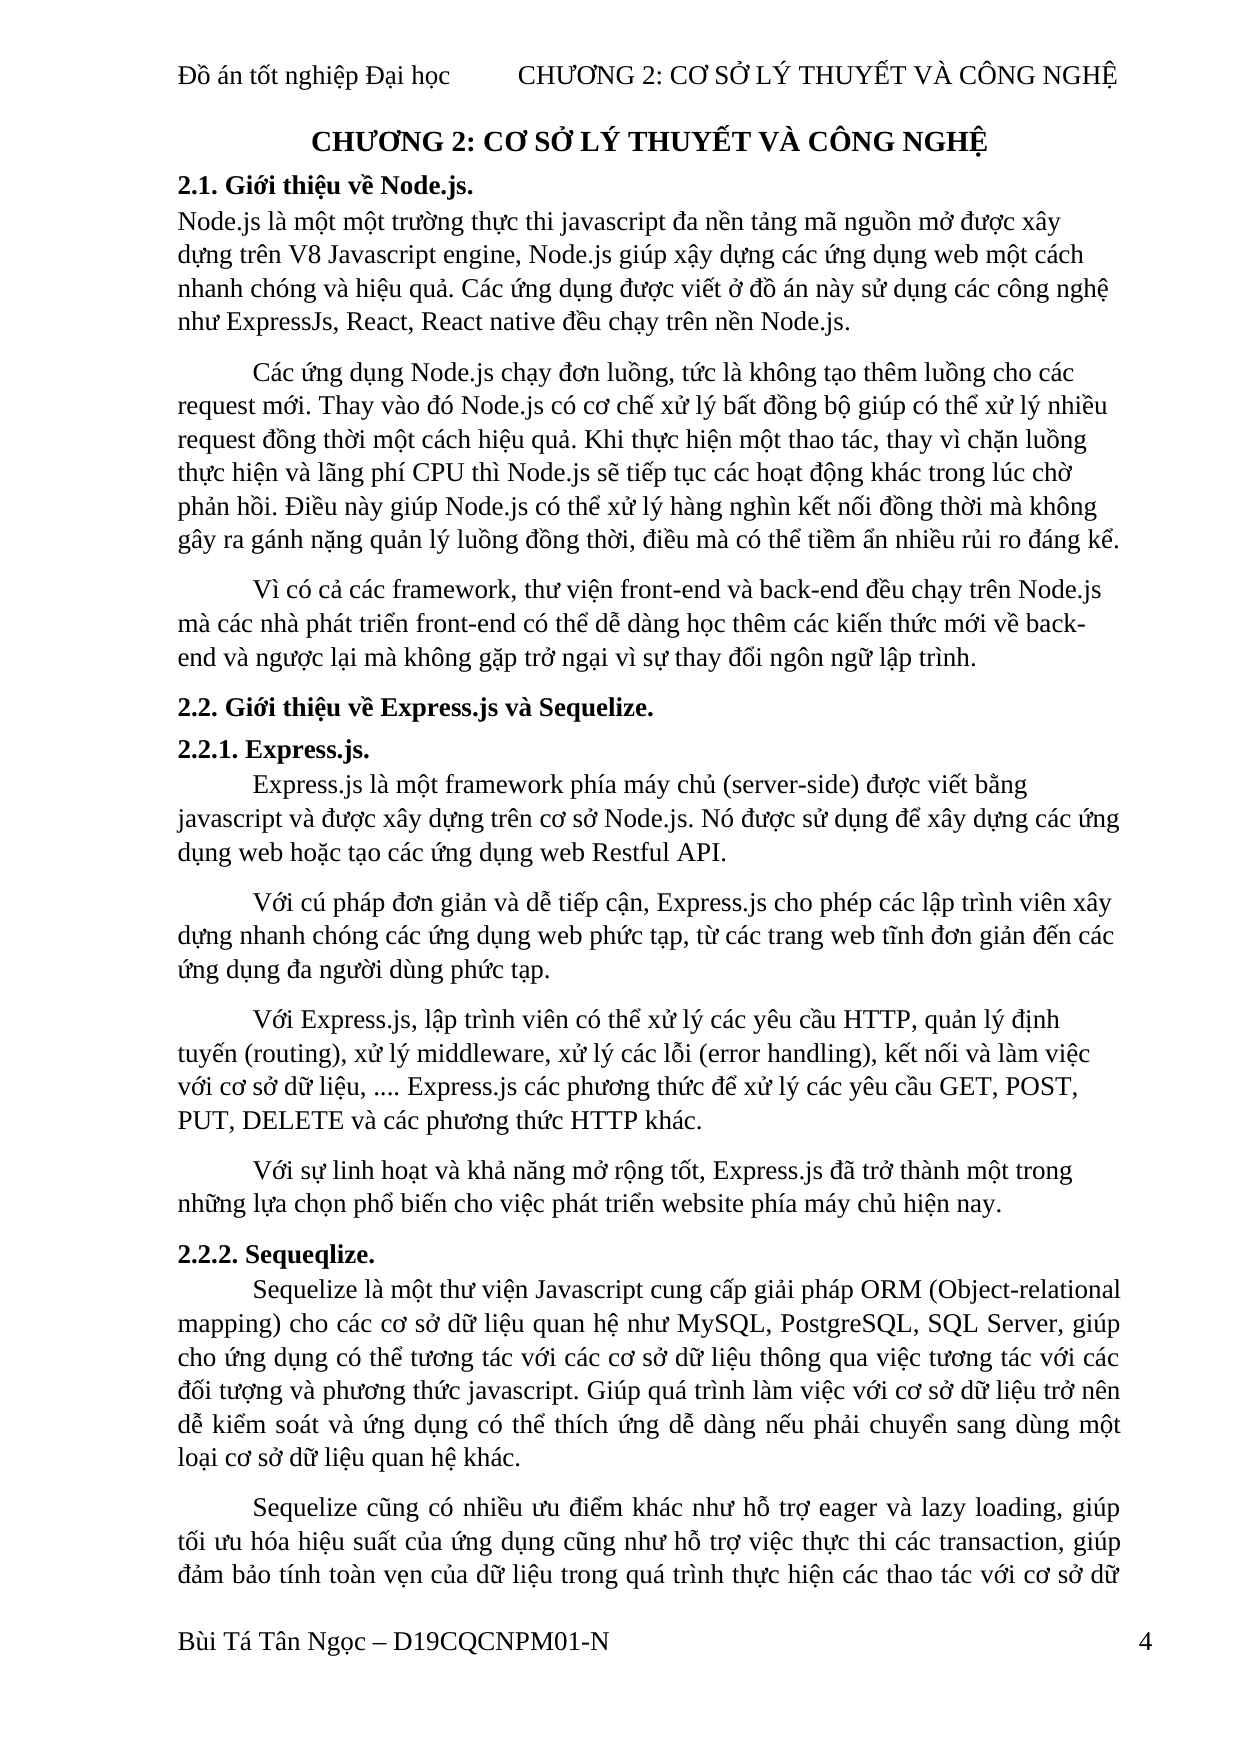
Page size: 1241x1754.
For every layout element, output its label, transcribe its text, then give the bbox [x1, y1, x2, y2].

text Với sự linh hoạt và khả năng mở rộng tốt, Express.js đã trở thành một trong những lựa chọn phổ biến cho việc phát triển website phía máy chủ hiện nay. [177, 1154, 1122, 1219]
text Với cú pháp đơn giản và dễ tiếp cận, Express.js cho phép các lập trình viên xây dựng nhanh chóng các ứng dụng web phức tạp, từ các trang web tĩnh đơn giản đến các ứng dụng đa người dùng phức tạp. [177, 886, 1122, 984]
subtitle 2.1. Giới thiệu về Node.js. [177, 169, 1122, 200]
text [177, 1491, 1122, 1590]
subtitle 2.2. Giới thiệu về Express.js và Sequelize. [177, 691, 1122, 722]
text Express.js là một framework phía máy chủ (server-side) được viết bằng javascript và được xây dựng trên cơ sở Node.js. Nó được sử dụng để xây dựng các ứng dụng web hoặc tạo các ứng dụng web Restful API. [177, 769, 1122, 867]
text Các ứng dụng Node.js chạy đơn luồng, tức là không tạo thêm luồng cho các request mới. Thay vào đó Node.js có cơ chế xử lý bất đồng bộ giúp có thể xử lý nhiều request đồng thời một cách hiệu quả. Khi thực hiện một thao tác, thay vì chặn luồng thực hiện và lãng phí CPU thì Node.js sẽ tiếp tục các hoạt động khác trong lúc chờ phản hồi. Điều này giúp Node.js có thể xử lý hàng nghìn kết nối đồng thời mà không gây ra gánh nặng quản lý luồng đồng thời, điều mà có thể tiềm ẩn nhiều rủi ro đáng kể. [177, 356, 1122, 554]
subtitle CHƯƠNG 2: CƠ SỞ LÝ THUYẾT VÀ CÔNG NGHỆ [177, 124, 1122, 158]
text Sequelize là một thư viện Javascript cung cấp giải pháp ORM (Object-relational mapping) cho các cơ sở dữ liệu quan hệ như MySQL, PostgreSQL, SQL Server, giúp cho ứng dụng có thể tương tác với các cơ sở dữ liệu thông qua việc tương tác với các đối tượng và phương thức javascript. Giúp quá trình làm việc với cơ sở dữ liệu trở nên dễ kiểm soát và ứng dụng có thể thích ứng dễ dàng nếu phải chuyển sang dùng một loại cơ sở dữ liệu quan hệ khác. [177, 1273, 1122, 1472]
text Node.js là một một trường thực thi javascript đa nền tảng mã nguồn mở được xây dựng trên V8 Javascript engine, Node.js giúp xậy dựng các ứng dụng web một cách nhanh chóng và hiệu quả. Các ứng dụng được viết ở đồ án này sử dụng các công nghệ như ExpressJs, React, React native đều chạy trên nền Node.js. [177, 205, 1122, 337]
subtitle 2.2.2. Sequeqlize. [177, 1238, 1122, 1269]
subtitle 2.2.1. Express.js. [177, 733, 1122, 764]
text Vì có cả các framework, thư viện front-end và back-end đều chạy trên Node.js mà các nhà phát triển front-end có thể dễ dàng học thêm các kiến thức mới về back-end và ngược lại mà không gặp trở ngại vì sự thay đổi ngôn ngữ lập trình. [177, 574, 1122, 672]
text Với Express.js, lập trình viên có thể xử lý các yêu cầu HTTP, quản lý định tuyến (routing), xử lý middleware, xử lý các lỗi (error handling), kết nối và làm việc với cơ sở dữ liệu, .... Express.js các phương thức để xử lý các yêu cầu GET, POST, PUT, DELETE và các phương thức HTTP khác. [177, 1003, 1122, 1135]
